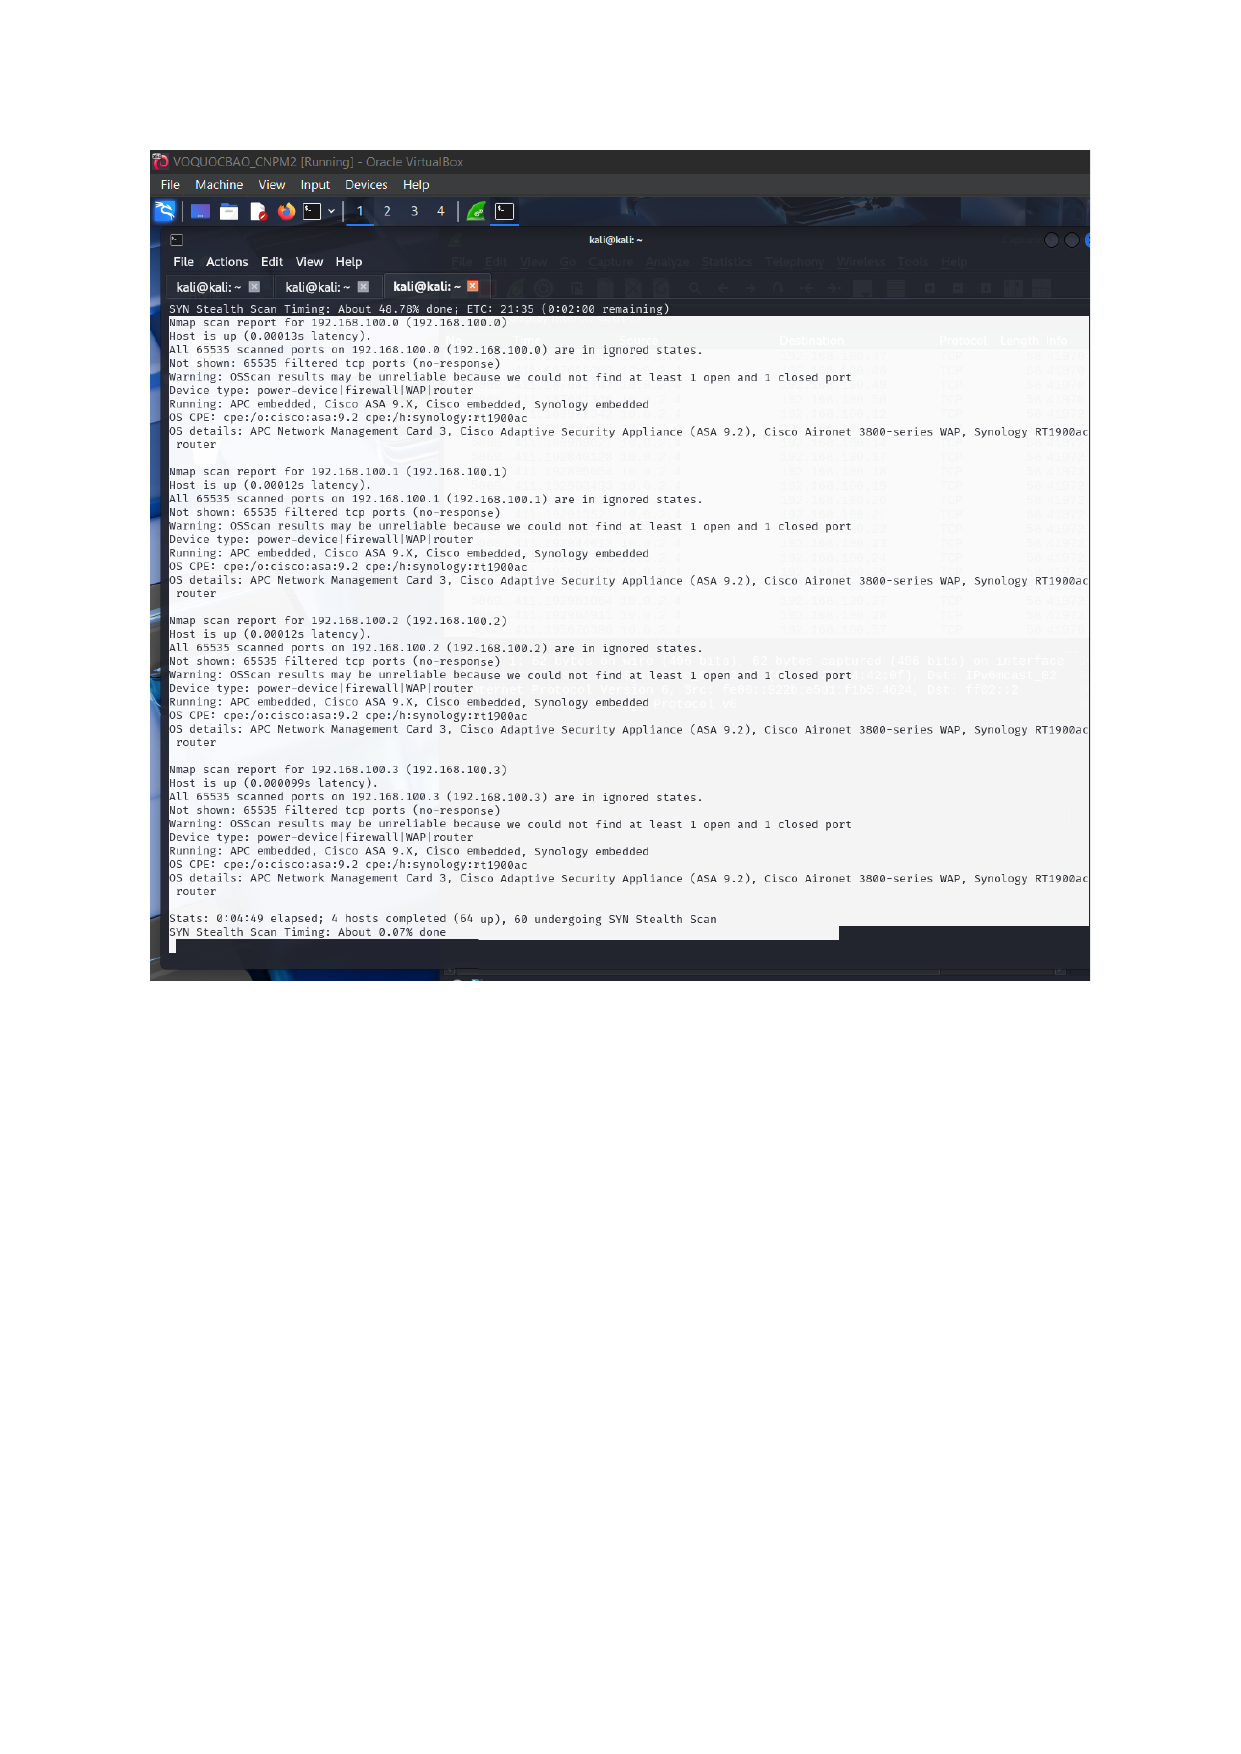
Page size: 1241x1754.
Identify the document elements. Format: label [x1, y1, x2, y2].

picture [150, 150, 1091, 981]
